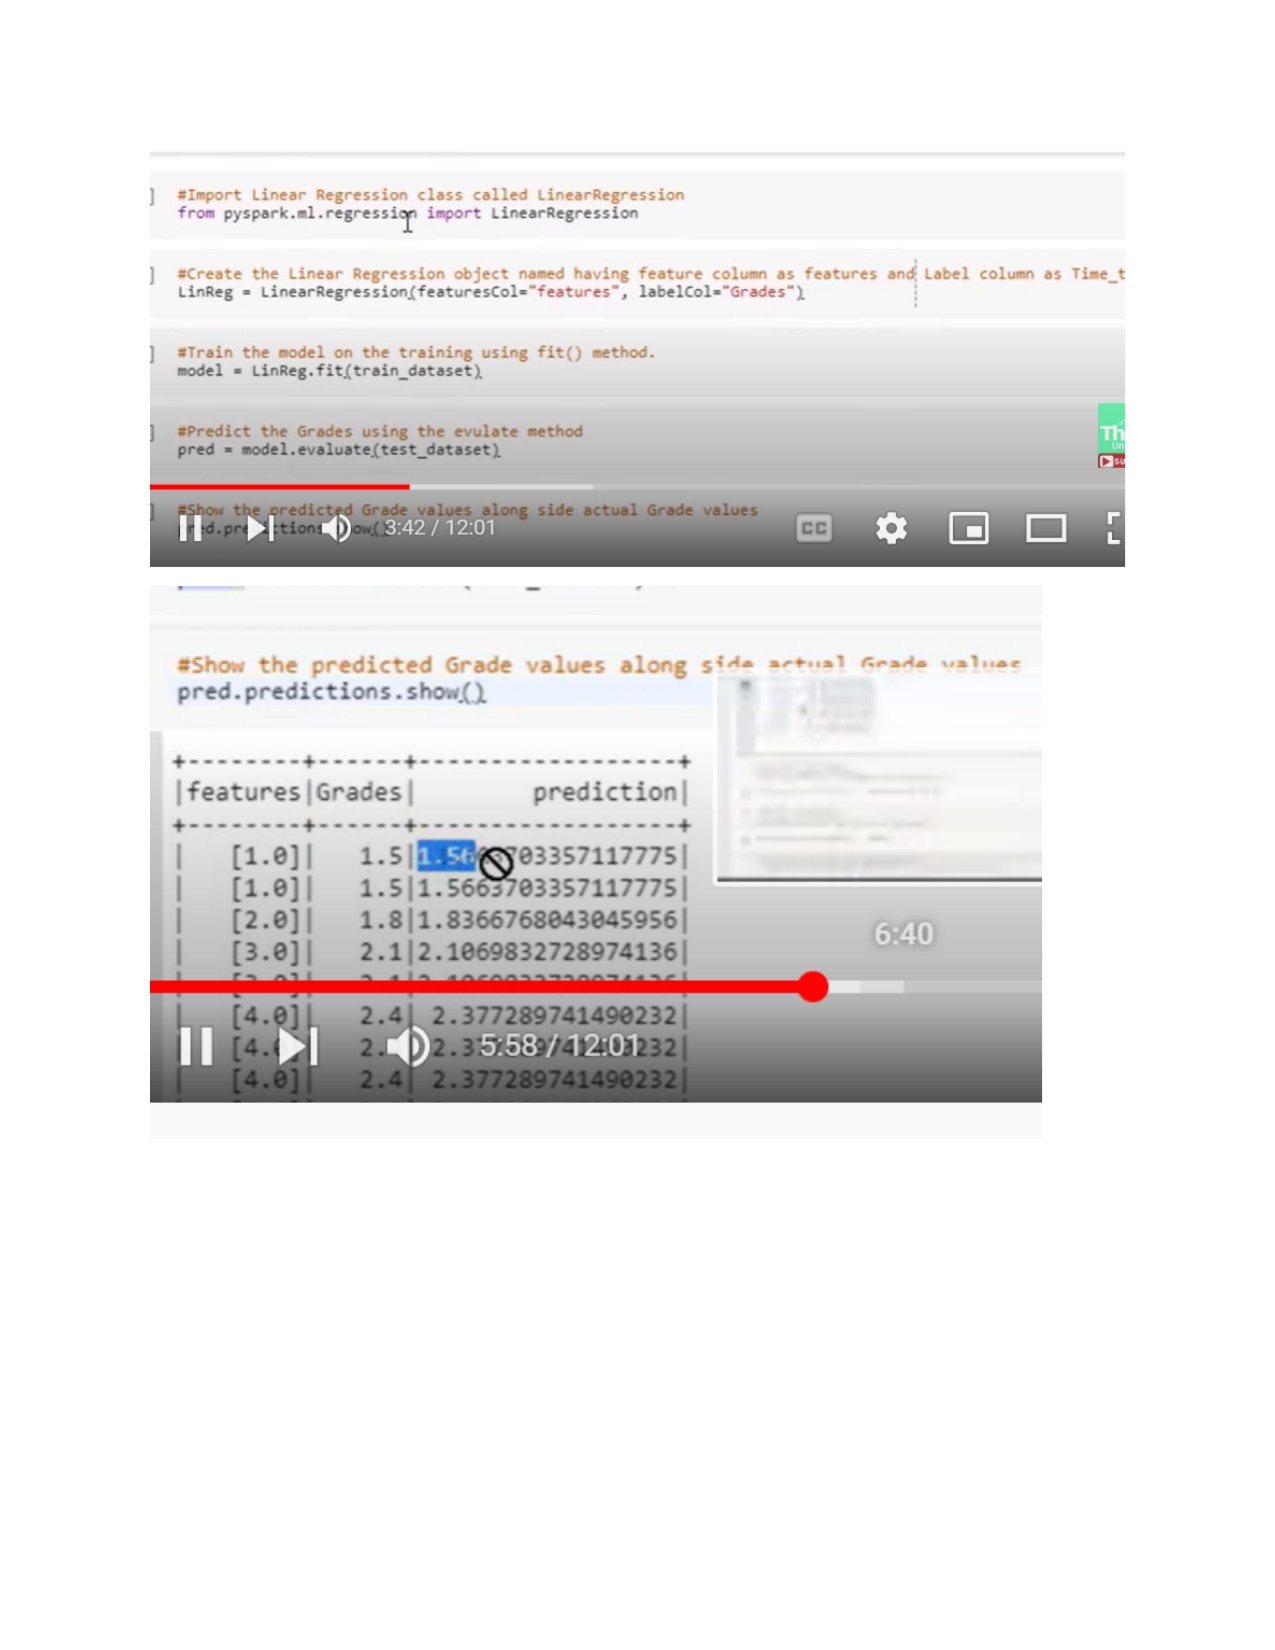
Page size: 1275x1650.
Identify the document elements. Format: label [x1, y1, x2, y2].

picture [150, 586, 1043, 1139]
picture [150, 150, 1125, 568]
